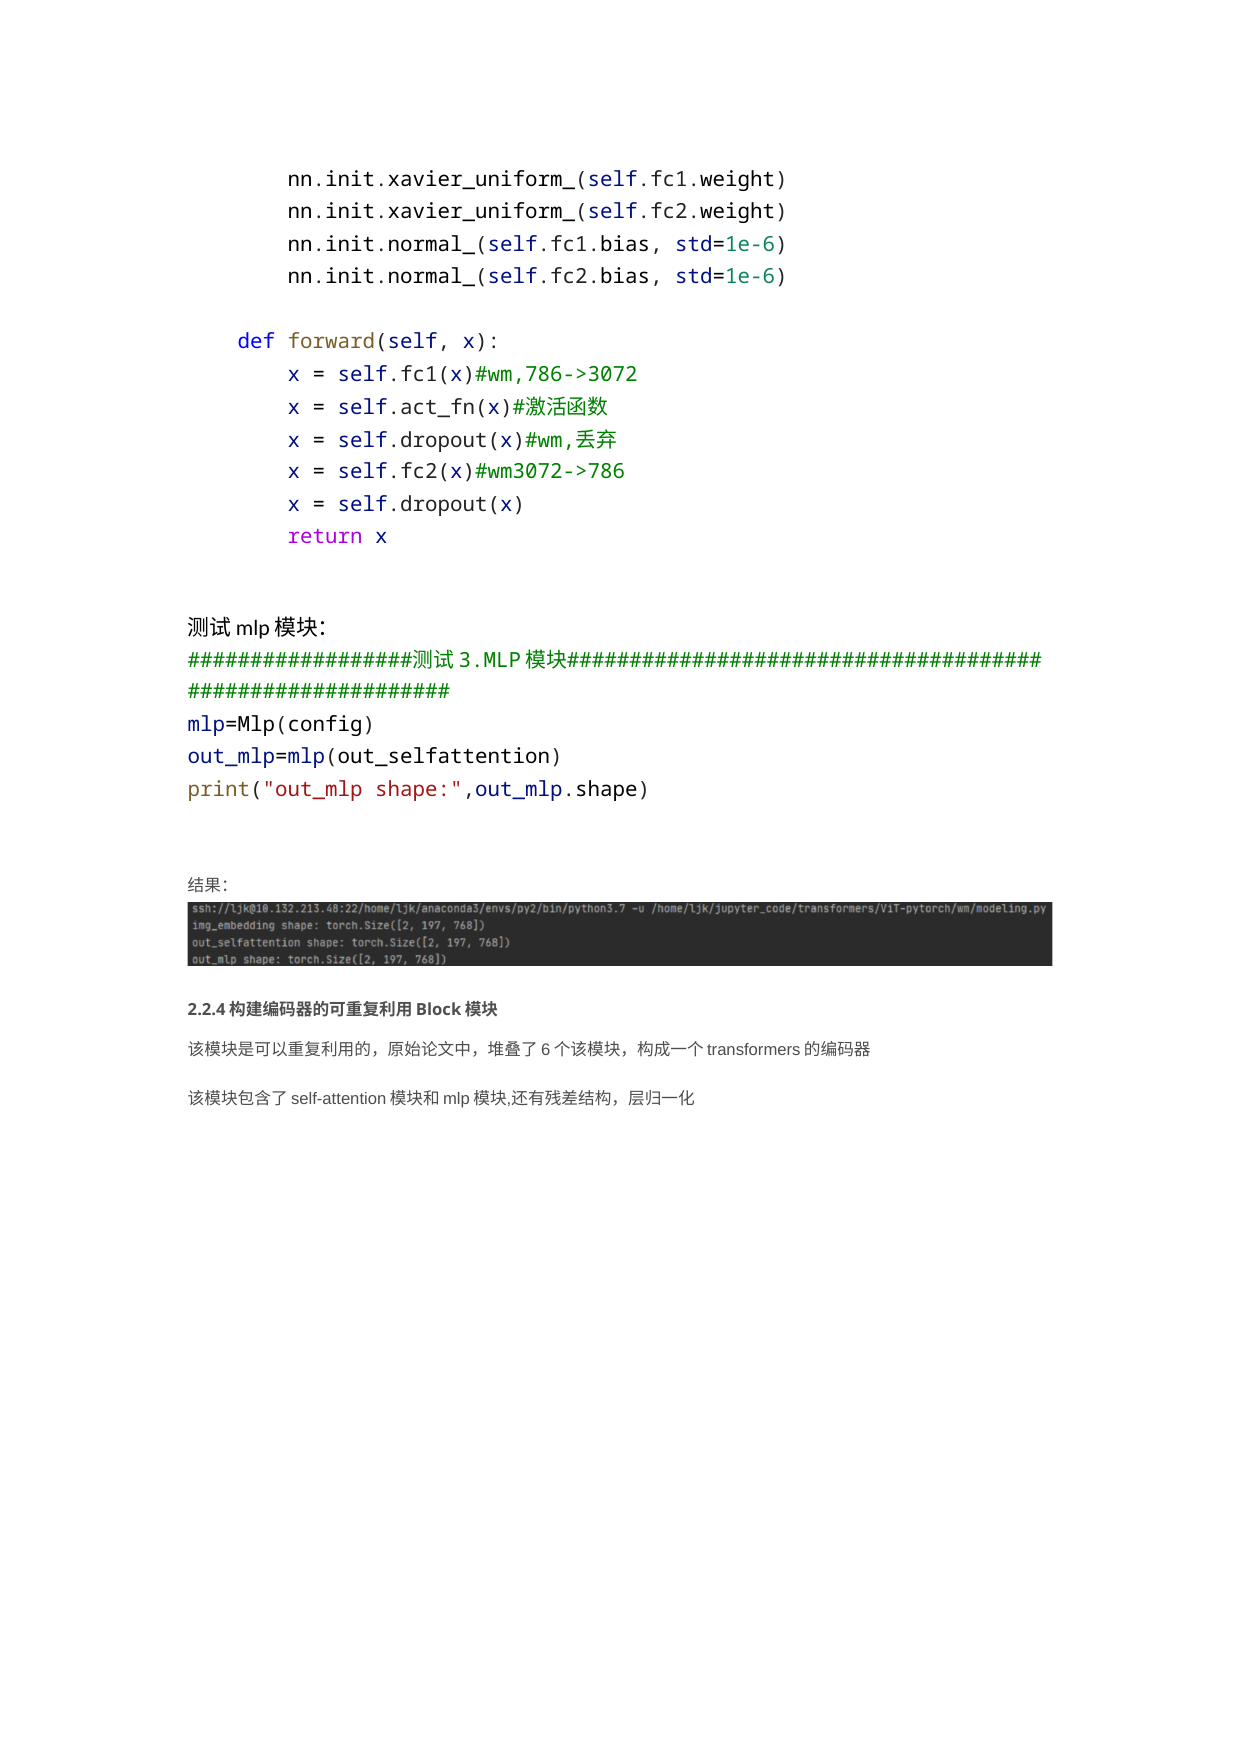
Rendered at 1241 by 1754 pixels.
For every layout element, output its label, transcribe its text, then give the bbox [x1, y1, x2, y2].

text print("out_mlp shape:",out_mlp.shape) [187, 772, 1053, 804]
text return x [187, 519, 1053, 552]
text 该模块是可以重复利用的，原始论文中，堆叠了6个该模块，构成一个transformers的编码器 [187, 1033, 1053, 1065]
text out_mlp=mlp(out_selfattention) [187, 739, 1053, 772]
text nn.init.xavier_uniform_(self.fc1.weight) [187, 162, 1053, 194]
text x = self.dropout(x) [187, 487, 1053, 519]
text x = self.dropout(x)#wm,丢弃 [187, 422, 1053, 454]
text x = self.act_fn(x)#激活函数 [187, 389, 1053, 422]
text nn.init.xavier_uniform_(self.fc2.weight) [187, 194, 1053, 227]
text nn.init.normal_(self.fc2.bias, std=1e-6) [187, 259, 1053, 292]
subtitle 2.2.4构建编码器的可重复利用Block模块 [187, 992, 1053, 1024]
picture [187, 902, 1053, 966]
text 结果： [187, 869, 1053, 902]
text 该模块包含了self-attention模块和mlp模块,还有残差结构，层归一化 [187, 1082, 1053, 1114]
text 测试mlp模块： [187, 609, 1053, 642]
text x = self.fc2(x)#wm3072->786 [187, 454, 1053, 487]
text mlp=Mlp(config) [187, 707, 1053, 739]
text def forward(self, x): [187, 324, 1053, 357]
text nn.init.normal_(self.fc1.bias, std=1e-6) [187, 227, 1053, 259]
text x = self.fc1(x)#wm,786->3072 [187, 357, 1053, 389]
text ##################测试3.MLP模块########################################################### [187, 642, 1053, 707]
